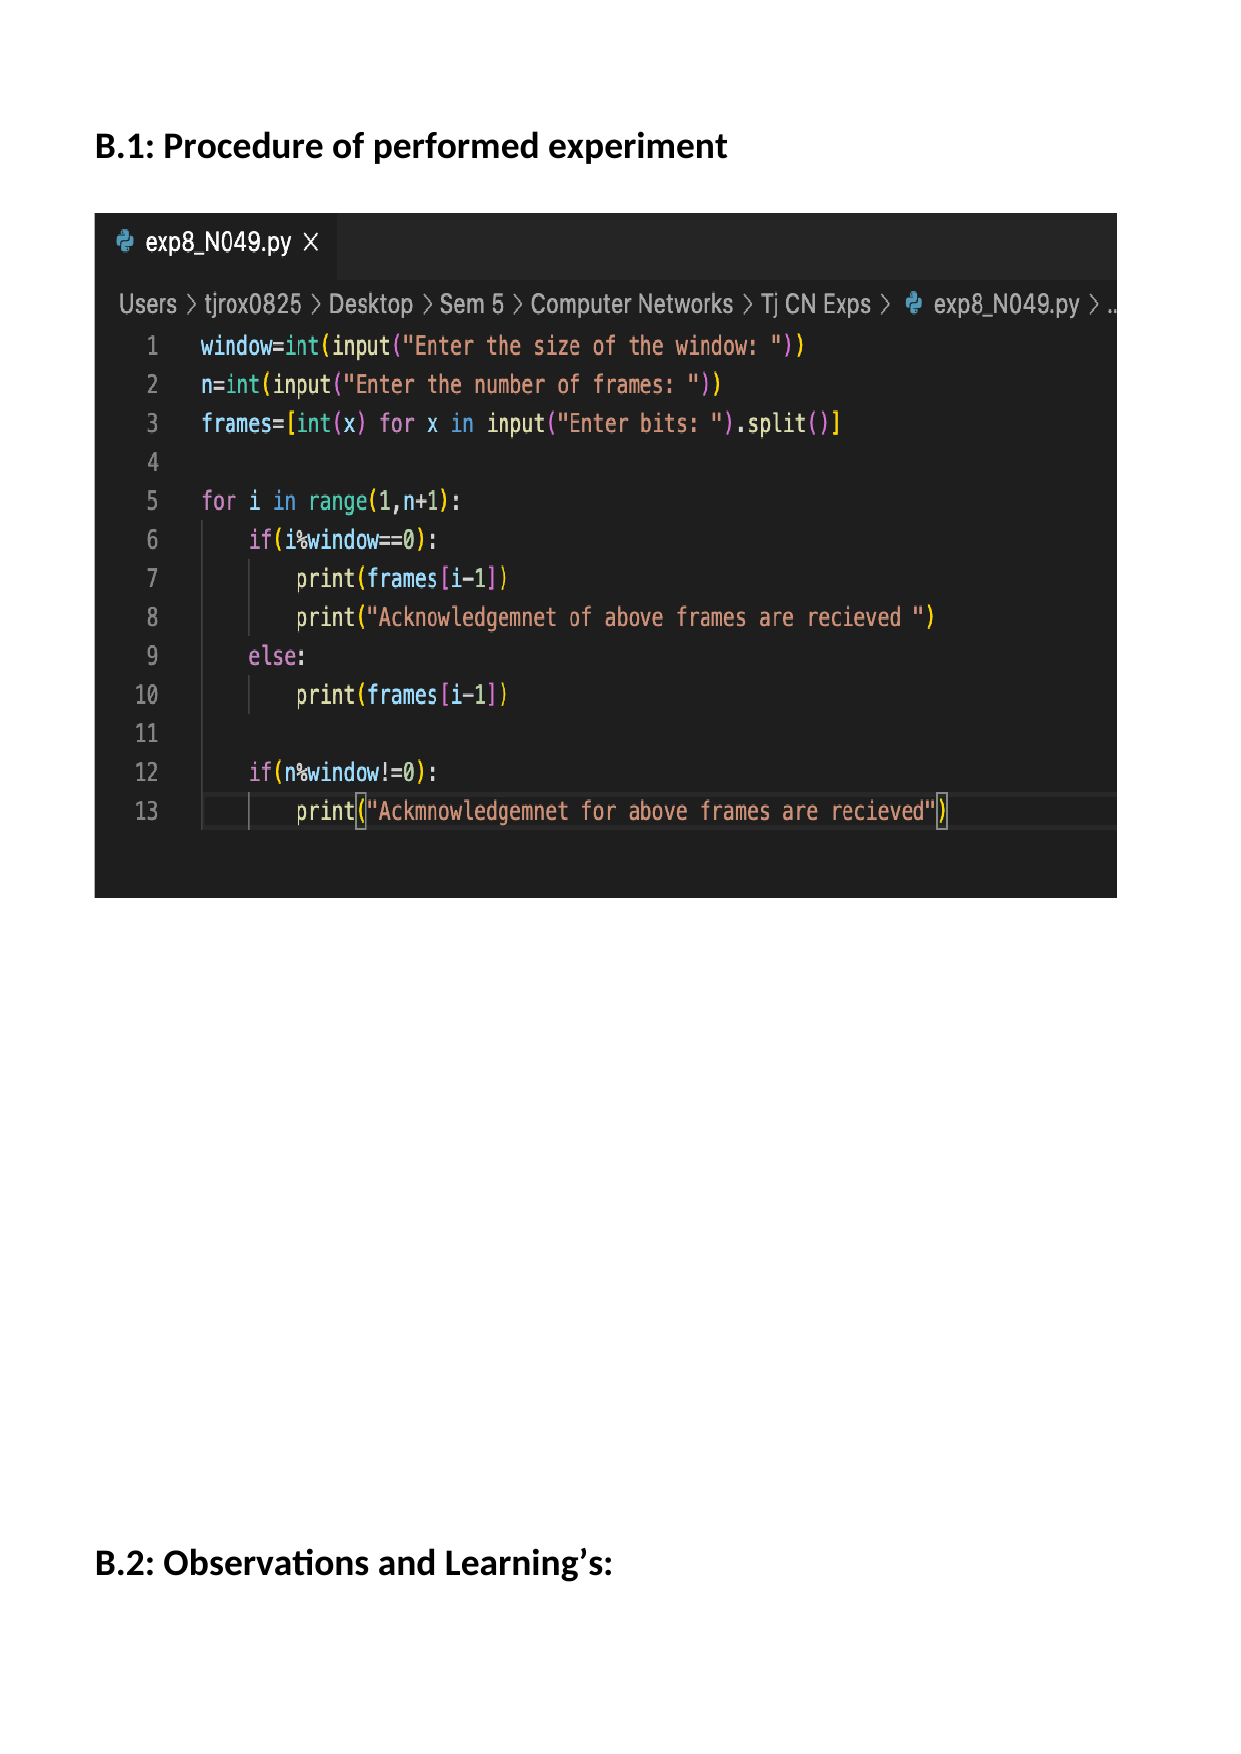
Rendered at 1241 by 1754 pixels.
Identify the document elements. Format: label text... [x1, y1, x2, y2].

text B.1: Procedure of performed experiment [94, 122, 1147, 168]
text B.2: Observations and Learning’s: [94, 1539, 1147, 1585]
picture [94, 213, 1117, 898]
